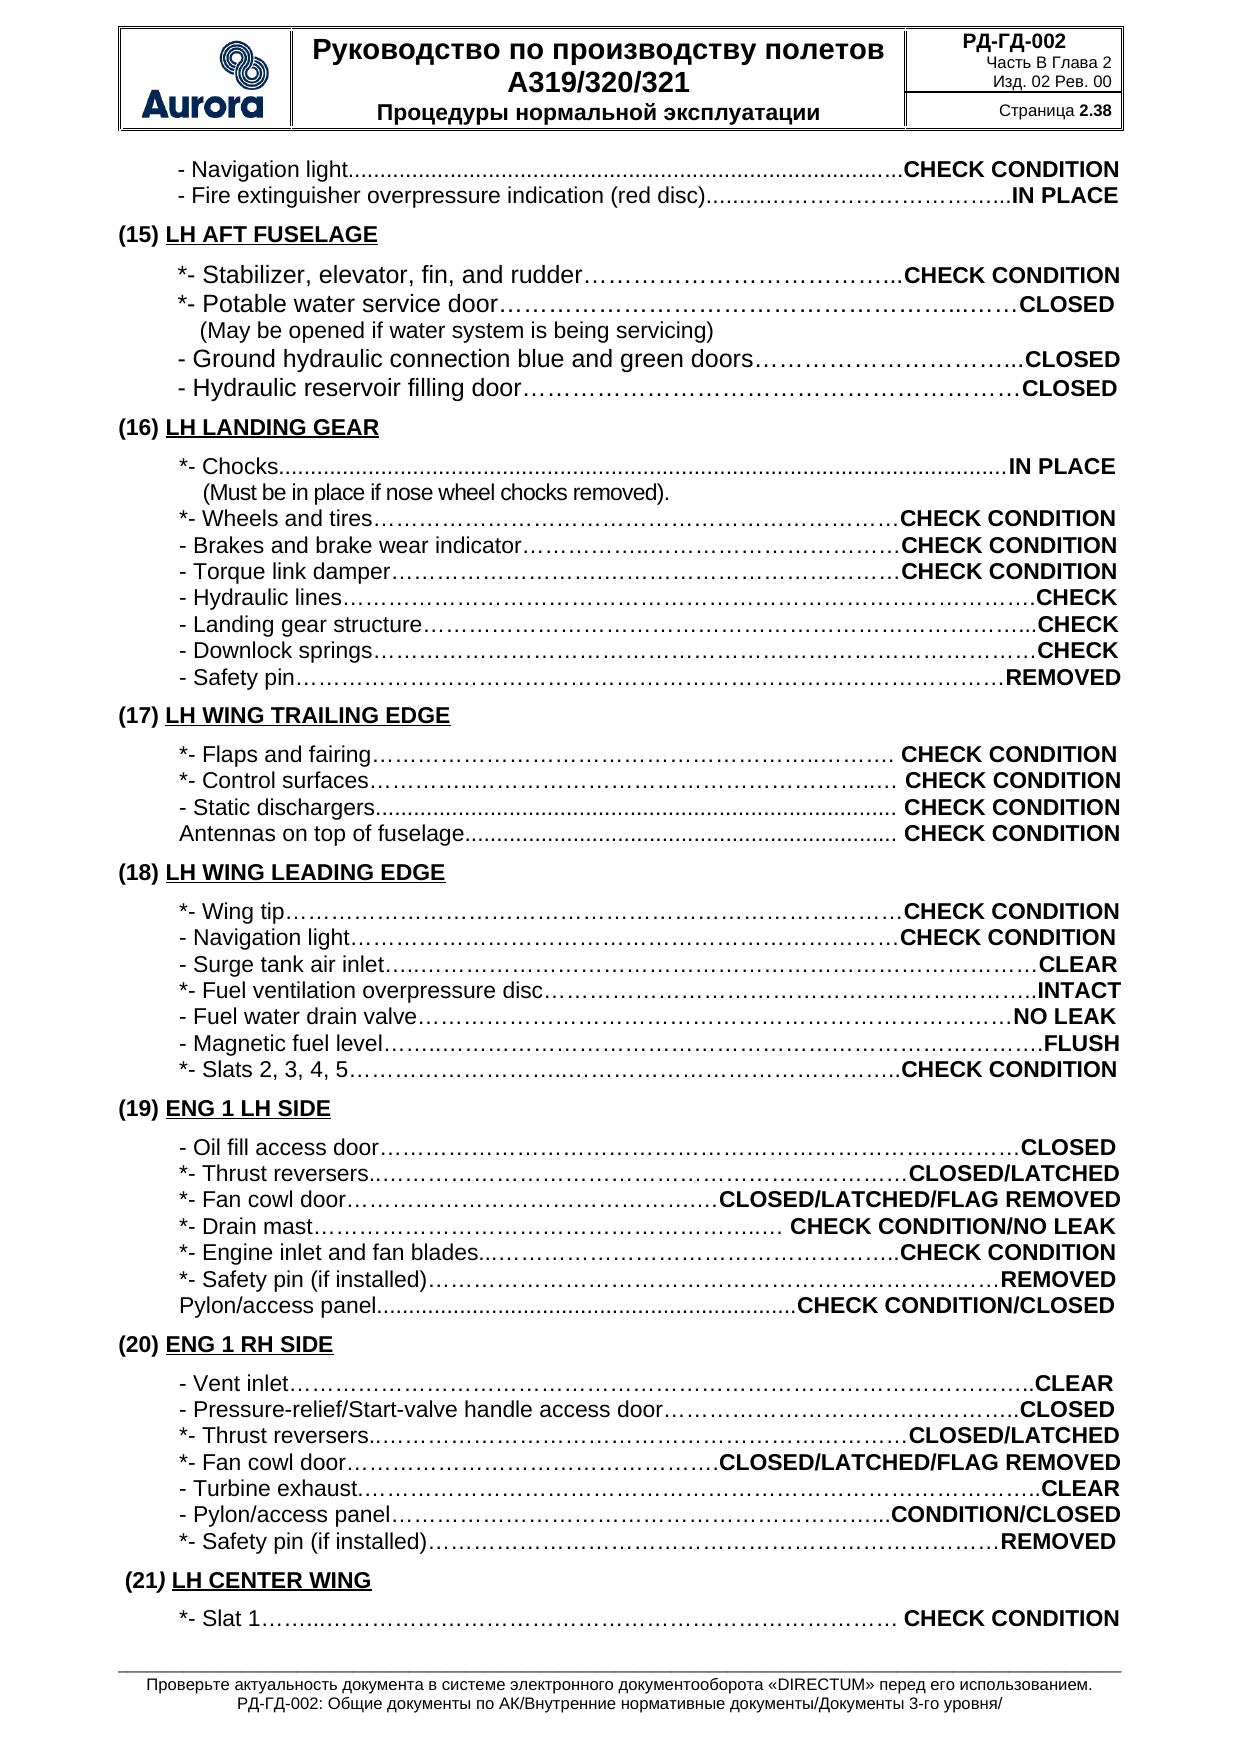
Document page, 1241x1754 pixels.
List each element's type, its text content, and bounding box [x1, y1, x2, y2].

text *- Slat 1……...………………………………………………………………… CHECK CONDITION [179, 1605, 1121, 1632]
text - Vent inlet……………………………………………………………………………………..CLEAR [179, 1369, 1121, 1396]
text - Landing gear structure……………………………………………………………………...CHECK [179, 611, 1121, 637]
text - Surge tank air inlet…..………………………………………………………………………CLEAR [179, 951, 1121, 977]
text - Fire extinguisher overpressure indication (red disc) ………………………...IN PLACE [177, 182, 1121, 208]
text *- Thrust reversers..……………………………………………………………CLOSED/LATCHED [179, 1160, 1121, 1186]
text *- Chocks IN PLACE [179, 453, 1121, 479]
text - Downlock springs……………………………………………………………………………CHECK [179, 637, 1121, 663]
text (15) LH AFT FUSELAGE [118, 221, 1121, 247]
text *- Stabilizer, elevator, fin, and rudder………………………………...CHECK CONDITION [177, 260, 1121, 289]
text *- Safety pin (if installed)…………………………………………………………………REMOVED [179, 1266, 1121, 1292]
text - Static dischargers.................................................................................. CHECK CONDITION [179, 794, 1121, 820]
text - Navigation light………………………………………………………………CHECK CONDITION [179, 924, 1121, 951]
text - Ground hydraulic connection blue and green doors…………………………...CLOSED [177, 344, 1121, 372]
text - Magnetic fuel level……..…………………………………………………………………….FLUSH [179, 1030, 1121, 1056]
text *- Fuel ventilation overpressure disc………………………………………………………..INTACT [179, 977, 1121, 1003]
text - Pylon/access panel………………………………………………………...CONDITION/CLOSED [179, 1501, 1121, 1528]
text - Hydraulic lines……………………………………………………………………………….CHECK [179, 584, 1121, 611]
text *- Slats 2, 3, 4, 5………………………..……………………………………..CHECK CONDITION [179, 1056, 1121, 1082]
text *- Engine inlet and fan blades...……………………………………………..CHECK CONDITION [179, 1239, 1121, 1266]
text - Torque link damper……………………….…………………………………CHECK CONDITION [179, 558, 1121, 584]
text (Must be in place if nose wheel chocks removed). [202, 479, 1121, 505]
text (19) ENG 1 LH SIDE [118, 1095, 1121, 1121]
text (May be opened if water system is being servicing) [193, 317, 1121, 344]
text - Turbine exhaust.……………………………………………………………………………..CLEAR [179, 1475, 1121, 1501]
text *- Safety pin (if installed)…………………………………………………………………REMOVED [179, 1528, 1121, 1554]
text (20) ENG 1 RH SIDE [118, 1331, 1121, 1357]
text - Oil fill access door…………………………………………………………………………CLOSED [179, 1134, 1121, 1160]
text Antennas on top of fuselage.................................................................... CHECK CONDITION [179, 820, 1121, 847]
text - Safety pin…………………………………………………………………………………REMOVED [179, 663, 1121, 690]
text Pylon/access panel..................................................................CHECK CONDITION/CLOSED [179, 1292, 1121, 1318]
text *- Flaps and fairing…………………………………………………..………. CHECK CONDITION [179, 741, 1121, 767]
text *- Wheels and tires……………………………………………………………CHECK CONDITION [179, 505, 1121, 532]
text - Hydraulic reservoir filling door……………………………………………………CLOSED [177, 372, 1121, 401]
text *- Fan cowl door……………………………………….…CLOSED/LATCHED/FLAG REMOVED [179, 1186, 1121, 1213]
text - Navigation light ...CHECK CONDITION [177, 156, 1121, 182]
text - Brakes and brake wear indicator……………..……………………………CHECK CONDITION [179, 532, 1121, 558]
text *- Wing tip………………………………………………………………………CHECK CONDITION [179, 898, 1121, 924]
text *- Fan cowl door………………………………………….CLOSED/LATCHED/FLAG REMOVED [179, 1449, 1121, 1475]
text (18) LH WING LEADING EDGE [118, 859, 1121, 885]
text *- Thrust reversers..……………………………………………………………CLOSED/LATCHED [179, 1422, 1121, 1449]
text - Pressure-relief/Start-valve handle access door………………………………………..CLOSED [179, 1396, 1121, 1422]
text (16) LH LANDING GEAR [118, 414, 1121, 440]
text (21) LH CENTER WING [118, 1567, 1121, 1593]
text - Fuel water drain valve……………………………………………………………………NO LEAK [179, 1003, 1121, 1030]
text (17) LH WING TRAILING EDGE [118, 702, 1121, 729]
text *- Drain mast…………………………………………………..… CHECK CONDITION/NO LEAK [179, 1213, 1121, 1239]
text *- Potable water service door………………………………………………...……CLOSED [177, 289, 1121, 317]
text *- Control surfaces…………..……………………………………………..… CHECK CONDITION [179, 767, 1121, 794]
picture [141, 39, 270, 118]
